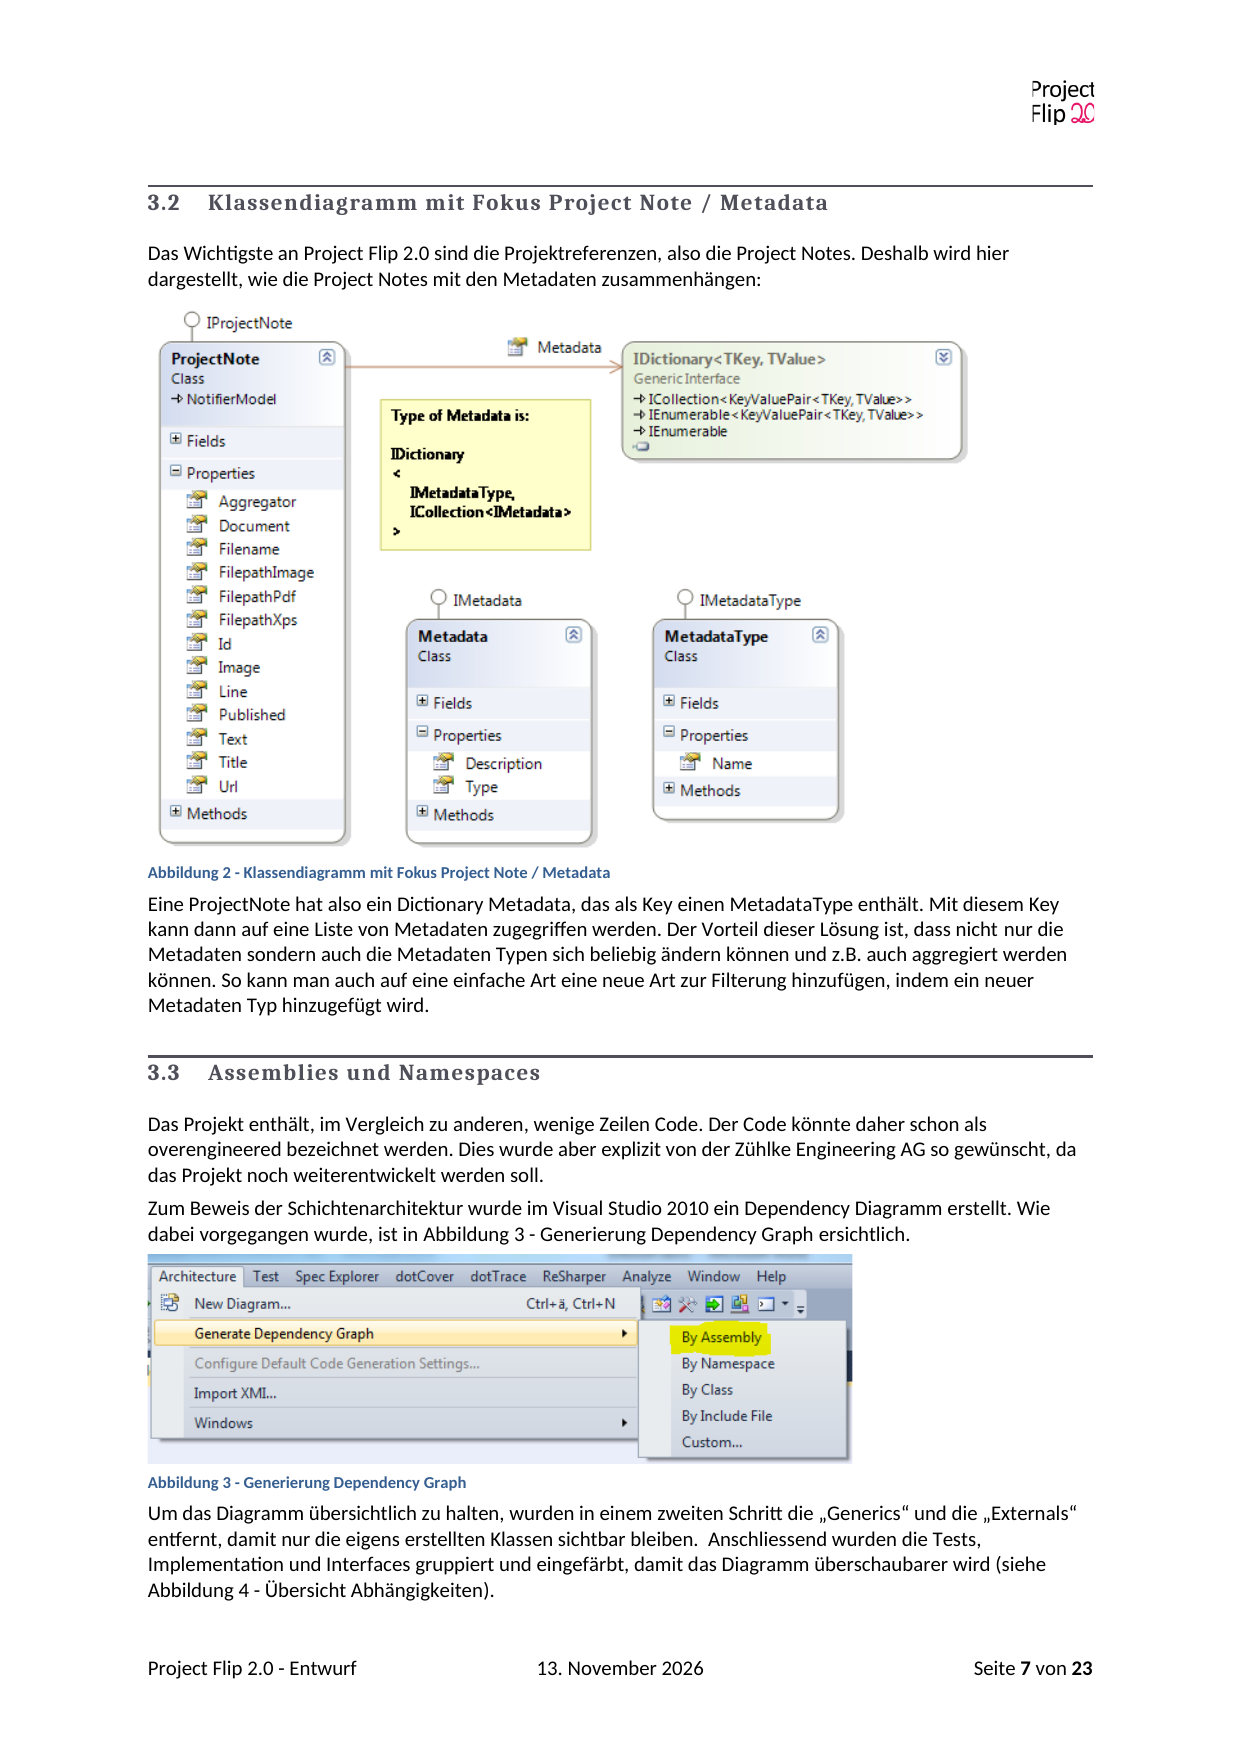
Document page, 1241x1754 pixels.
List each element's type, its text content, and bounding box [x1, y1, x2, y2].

text Zum Beweis der Schichtenarchitektur wurde im Visual Studio 2010 ein Dependency Diagramm erstellt. Wie dabei vorgegangen wurde, ist in Abbildung 2 - Generierung Dependency Graph ersichtlich. [148, 1196, 1093, 1246]
text Abbildung 3 - Generierung Dependency Graph [148, 1472, 1093, 1492]
picture [147, 1254, 853, 1464]
text Eine ProjectNote hat also ein Dictionary Metadata, das als Key einen MetadataType enthält. Mit diesem Key kann dann auf eine Liste von Metadaten zugegriffen werden. Der Vorteil dieser Lösung ist, dass nicht nur die Metadaten sondern auch die Metadaten Typen sich beliebig ändern können und z.B. auch aggregiert werden können. So kann man auch auf eine einfache Art eine neue Art zur Filterung hinzufügen, indem ein neuer Metadaten Typ hinzugefügt wird. [148, 891, 1093, 1018]
picture [147, 299, 973, 854]
text Um das Diagramm übersichtlich zu halten, wurden in einem zweiten Schritt die „Generics“ und die „Externals“ entfernt, damit nur die eigens erstellten Klassen sichtbar bleiben. Anschliessend wurden die Tests, Implementation und Interfaces gruppiert und eingefärbt, damit das Diagramm überschaubarer wird (siehe Abbildung 3 - Übersicht Abhängigkeiten). [148, 1501, 1093, 1602]
subtitle Klassendiagramm mit Fokus Project Note / Metadata [148, 187, 1093, 216]
text Das Wichtigste an Project Flip 2.0 sind die Projektreferenzen, also die Project Notes. Deshalb wird hier dargestellt, wie die Project Notes mit den Metadaten zusammenhängen: [148, 241, 1093, 291]
text Das Projekt enthält, im Vergleich zu anderen, wenige Zeilen Code. Der Code könnte daher schon als overengineered bezeichnet werden. Dies wurde aber explizit von der Zühlke Engineering AG so gewünscht, da das Projekt noch weiterentwickelt werden soll. [148, 1111, 1093, 1187]
subtitle Assemblies und Namespaces [148, 1058, 1093, 1086]
picture [1081, 79, 1097, 124]
